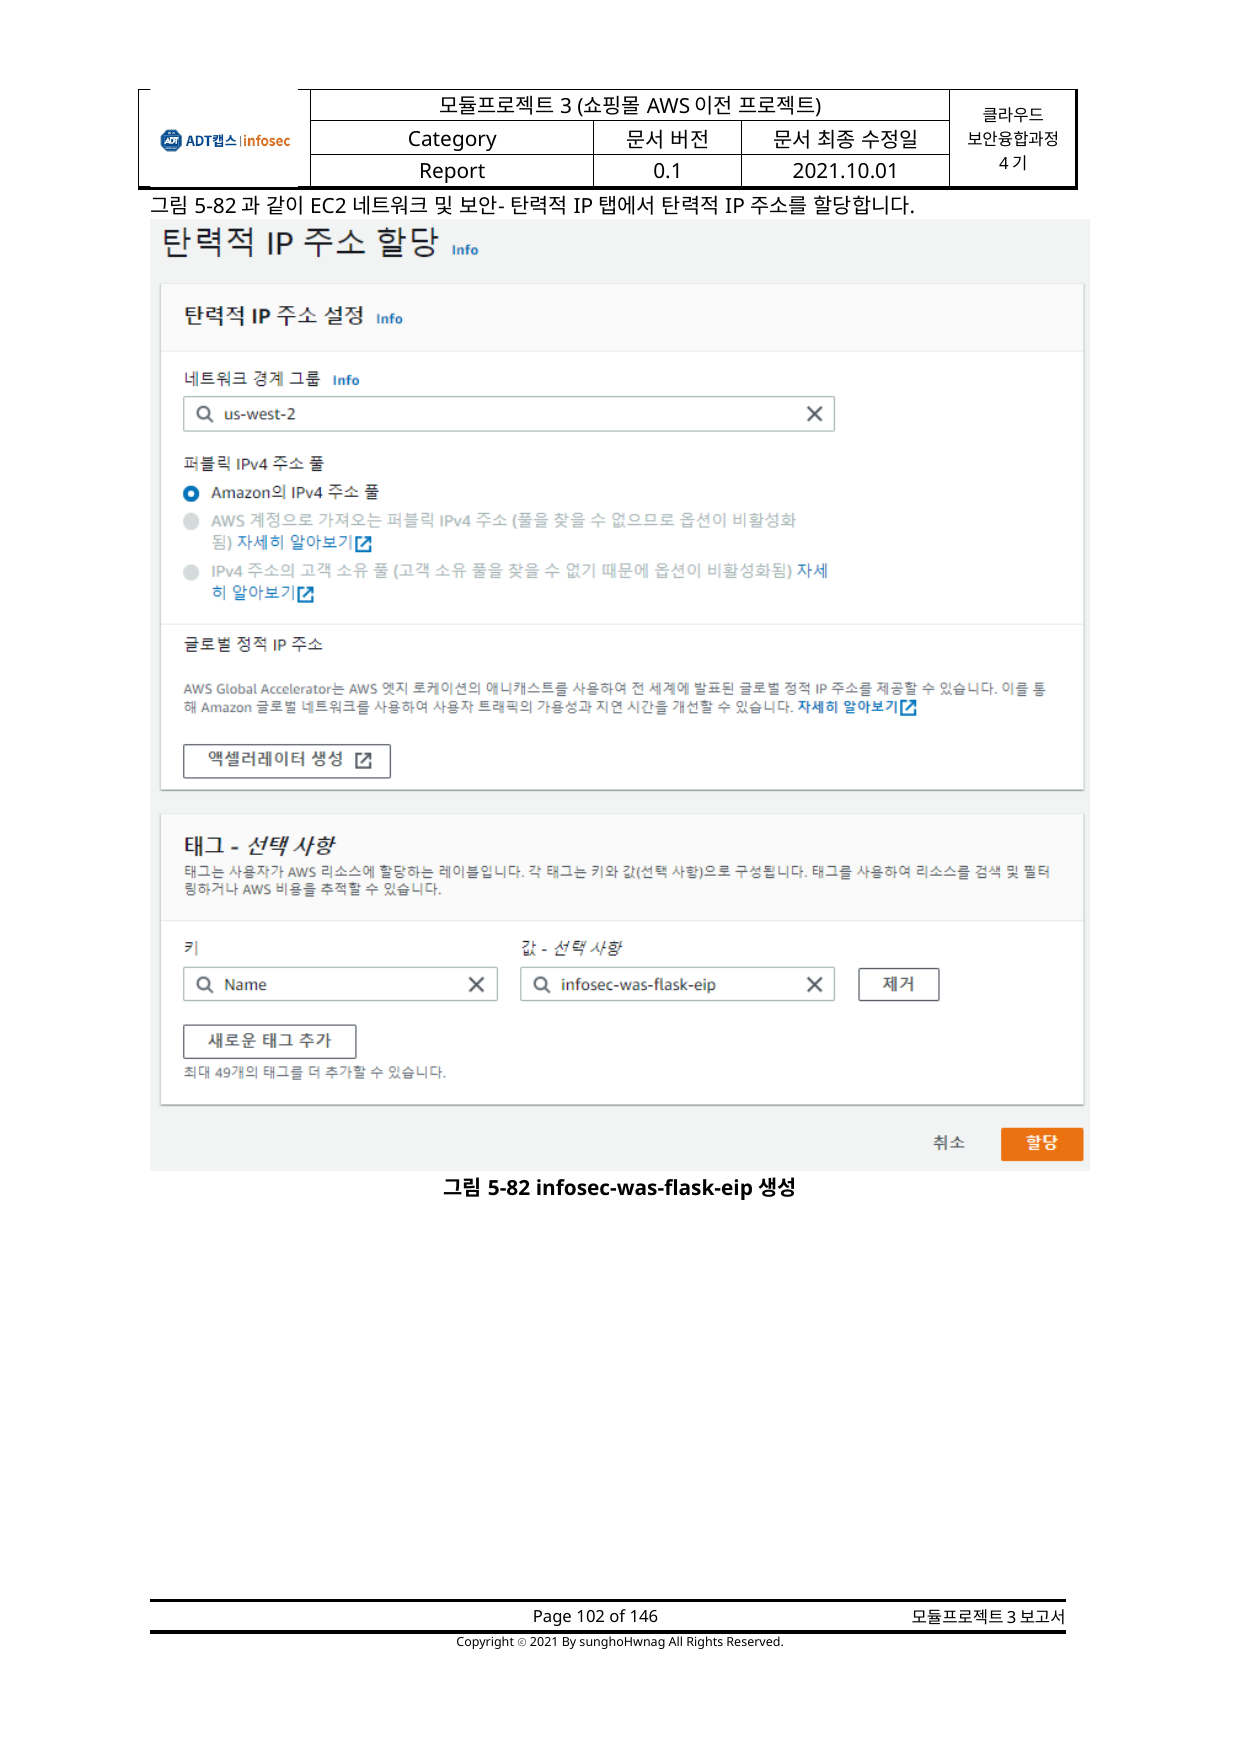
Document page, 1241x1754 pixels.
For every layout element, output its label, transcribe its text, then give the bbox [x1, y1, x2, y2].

picture [150, 219, 1091, 1171]
picture [150, 89, 298, 187]
